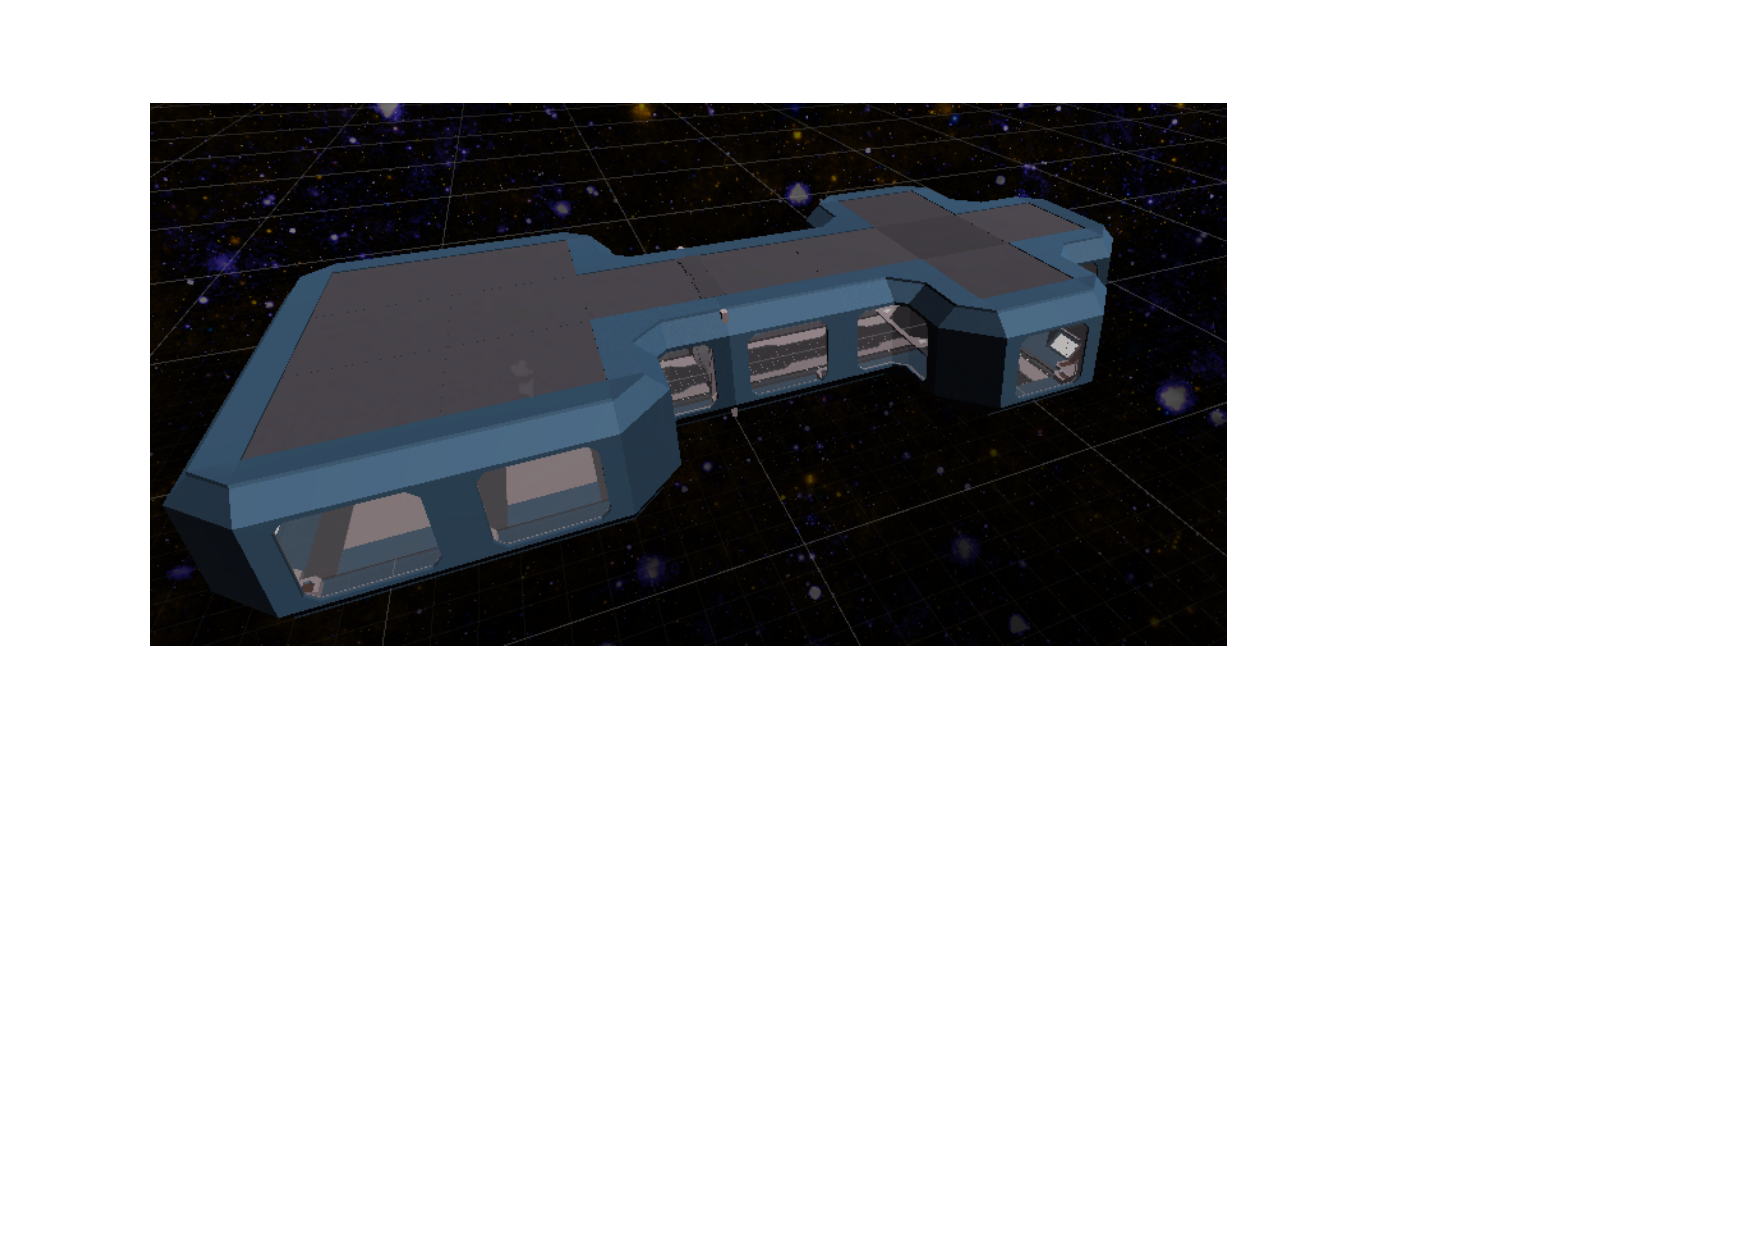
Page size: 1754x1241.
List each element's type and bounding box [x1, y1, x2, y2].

picture [150, 103, 1227, 646]
